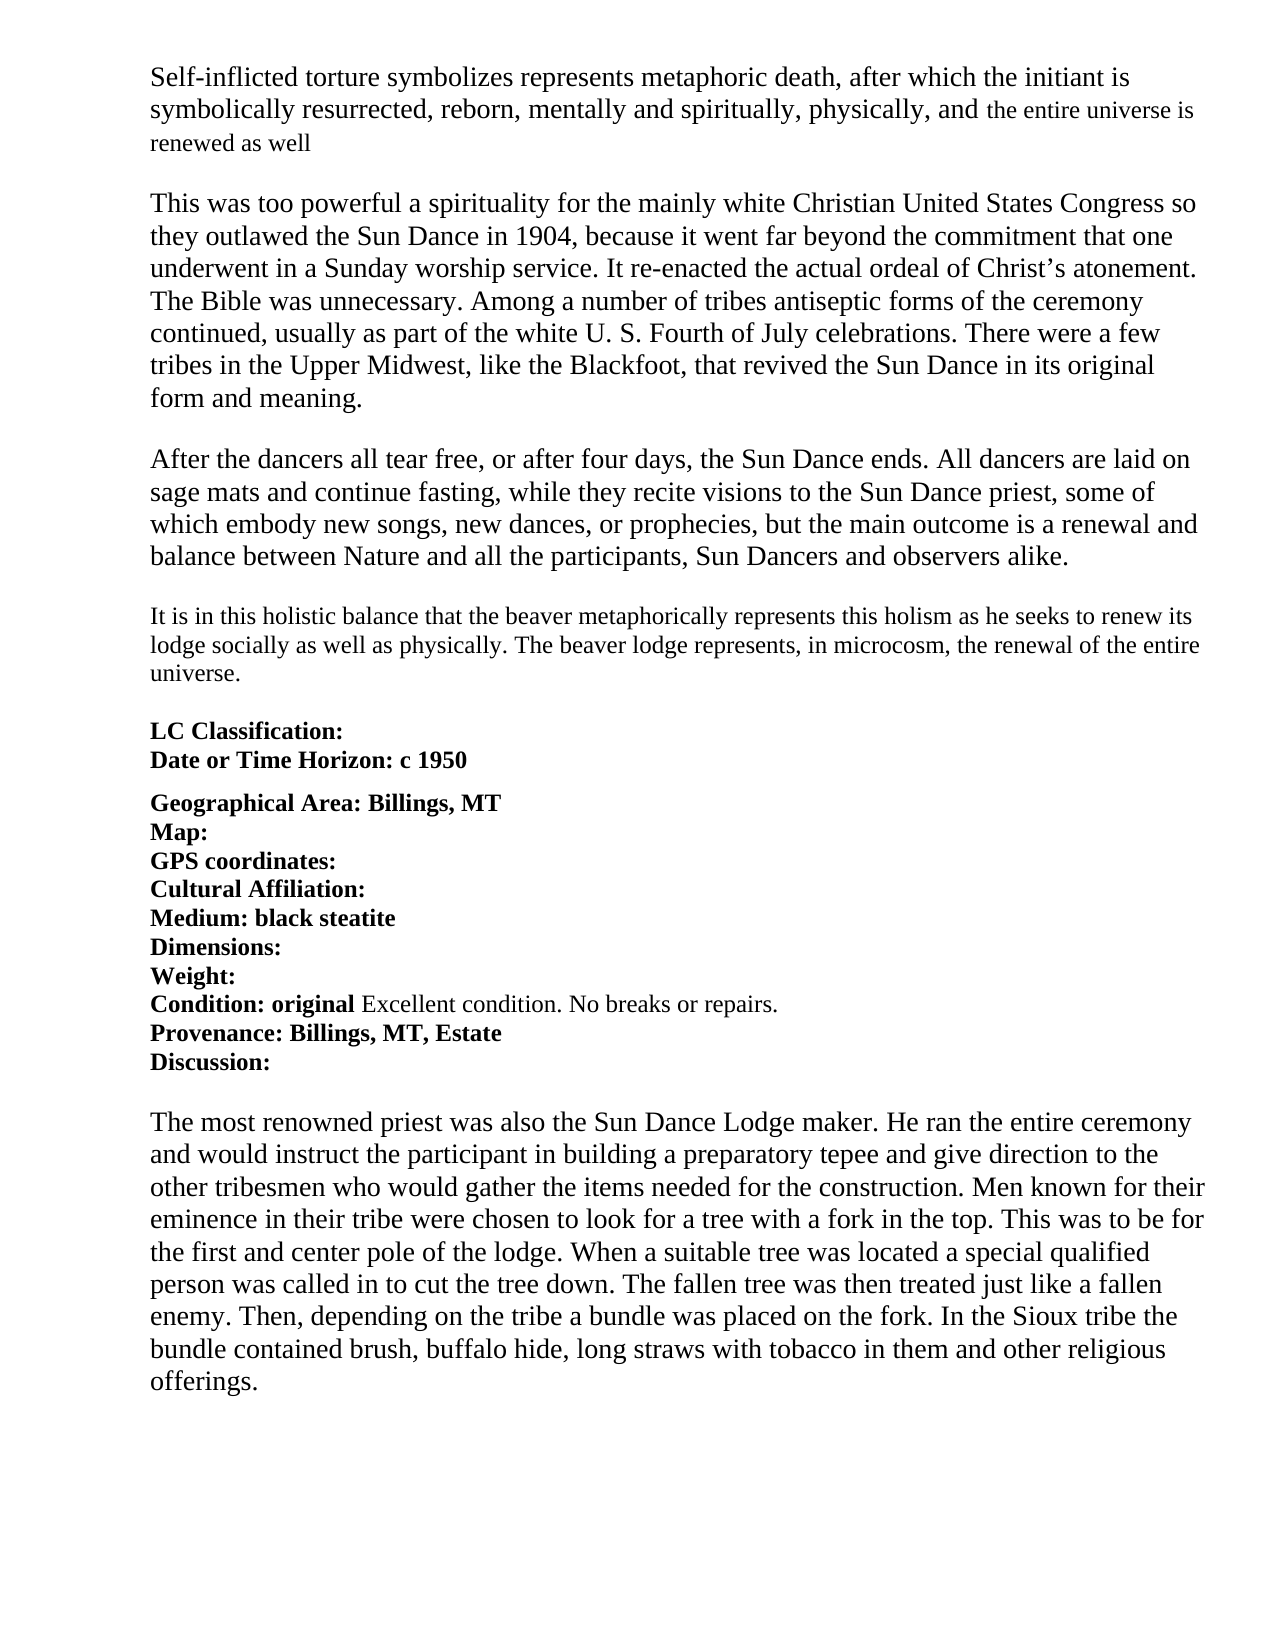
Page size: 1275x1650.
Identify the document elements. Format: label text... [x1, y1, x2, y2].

text Geographical Area: Billings, MT [150, 788, 1215, 817]
text Cultural Affiliation: [150, 874, 1215, 903]
text GPS coordinates: [150, 846, 1215, 874]
text The most renowned priest was also the Sun Dance Lodge maker. He ran the entire ceremony and would instruct the participant in building a preparatory tepee and give direction to the other tribesmen who would gather the items needed for the construction. Men known for their eminence in their tribe were chosen to look for a tree with a fork in the top. This was to be for the first and center pole of the lodge. When a suitable tree was located a special qualified person was called in to cut the tree down. The fallen tree was then treated just like a fallen enemy. Then, depending on the tribe a bundle was placed on the fork. In the Sioux tribe the bundle contained brush, buffalo hide, long straws with tobacco in them and other religious offerings. [150, 1105, 1215, 1397]
text Map: [150, 817, 1215, 846]
text Provenance: Billings, MT, Estate [150, 1018, 1215, 1047]
text Weight: [150, 961, 1215, 989]
text Discussion: [150, 1047, 1215, 1076]
text LC Classification: [150, 716, 1215, 745]
text Medium: black steatite [150, 903, 1215, 932]
text Dimensions: [150, 932, 1215, 961]
text Condition: original Excellent condition. No breaks or repairs. [150, 989, 1215, 1018]
text Date or Time Horizon: c 1950 [150, 745, 1215, 774]
text This was too powerful a spirituality for the mainly white Christian United States Congress so they outlawed the Sun Dance in 1904, because it went far beyond the commitment that one underwent in a Sunday worship service. It re-enacted the actual ordeal of Christ’s atonement. The Bible was unnecessary. Among a number of tribes antiseptic forms of the ceremony continued, usually as part of the white U. S. Fourth of July celebrations. There were a few tribes in the Upper Midwest, like the Blackfoot, that revived the Sun Dance in its original form and meaning. [150, 186, 1215, 413]
text Self-inflicted torture symbolizes represents metaphoric death, after which the initiant is symbolically resurrected, reborn, mentally and spiritually, physically, and the entire universe is renewed as well [150, 60, 1215, 157]
text It is in this holistic balance that the beaver metaphorically represents this holism as he seeks to renew its lodge socially as well as physically. The beaver lodge represents, in microcosm, the renewal of the entire universe. [150, 601, 1215, 687]
text After the dancers all tear free, or after four days, the Sun Dance ends. All dancers are laid on sage mats and continue fasting, while they recite visions to the Sun Dance priest, some of which embody new songs, new dances, or prophecies, but the main outcome is a renewal and balance between Nature and all the participants, Sun Dancers and observers alike. [150, 442, 1215, 572]
